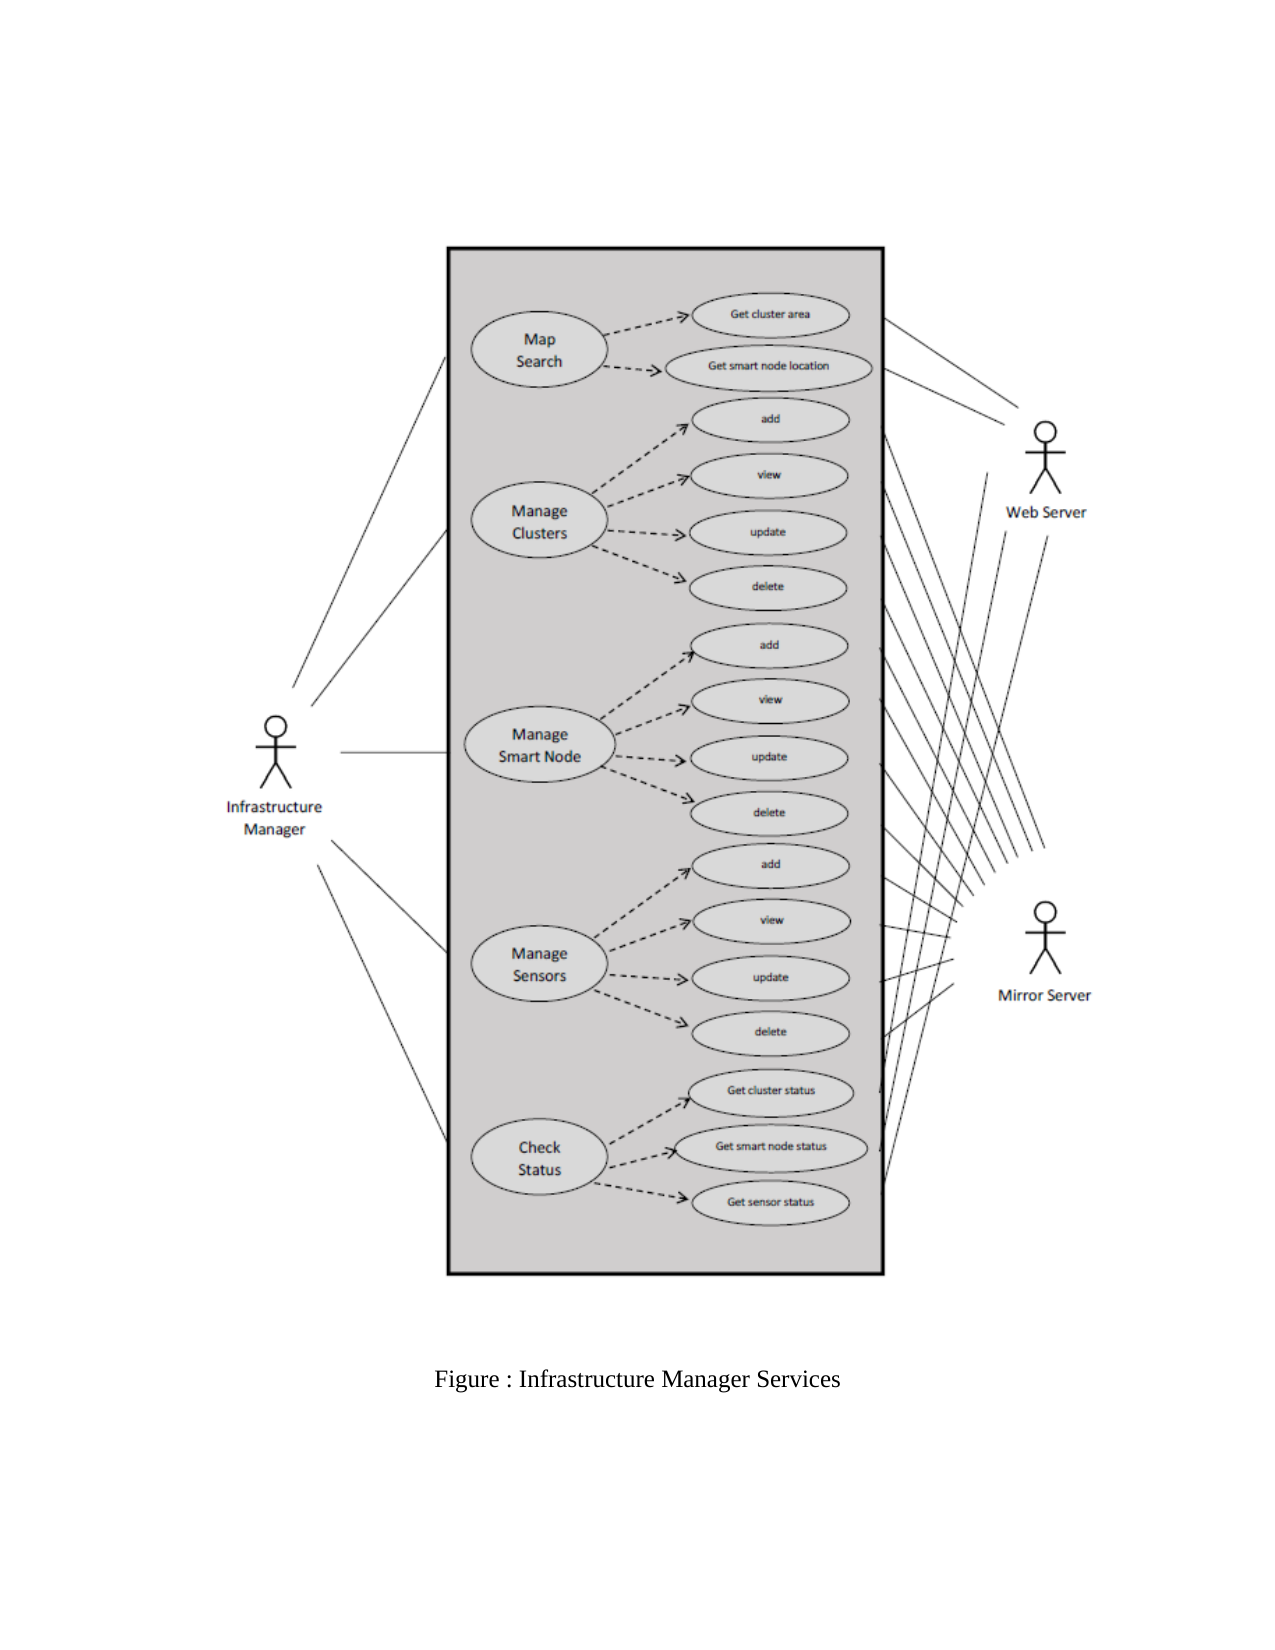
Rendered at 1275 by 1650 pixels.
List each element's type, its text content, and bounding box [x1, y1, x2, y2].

picture [150, 227, 1125, 1361]
text Figure : Infrastructure Manager Services [150, 1364, 1125, 1393]
